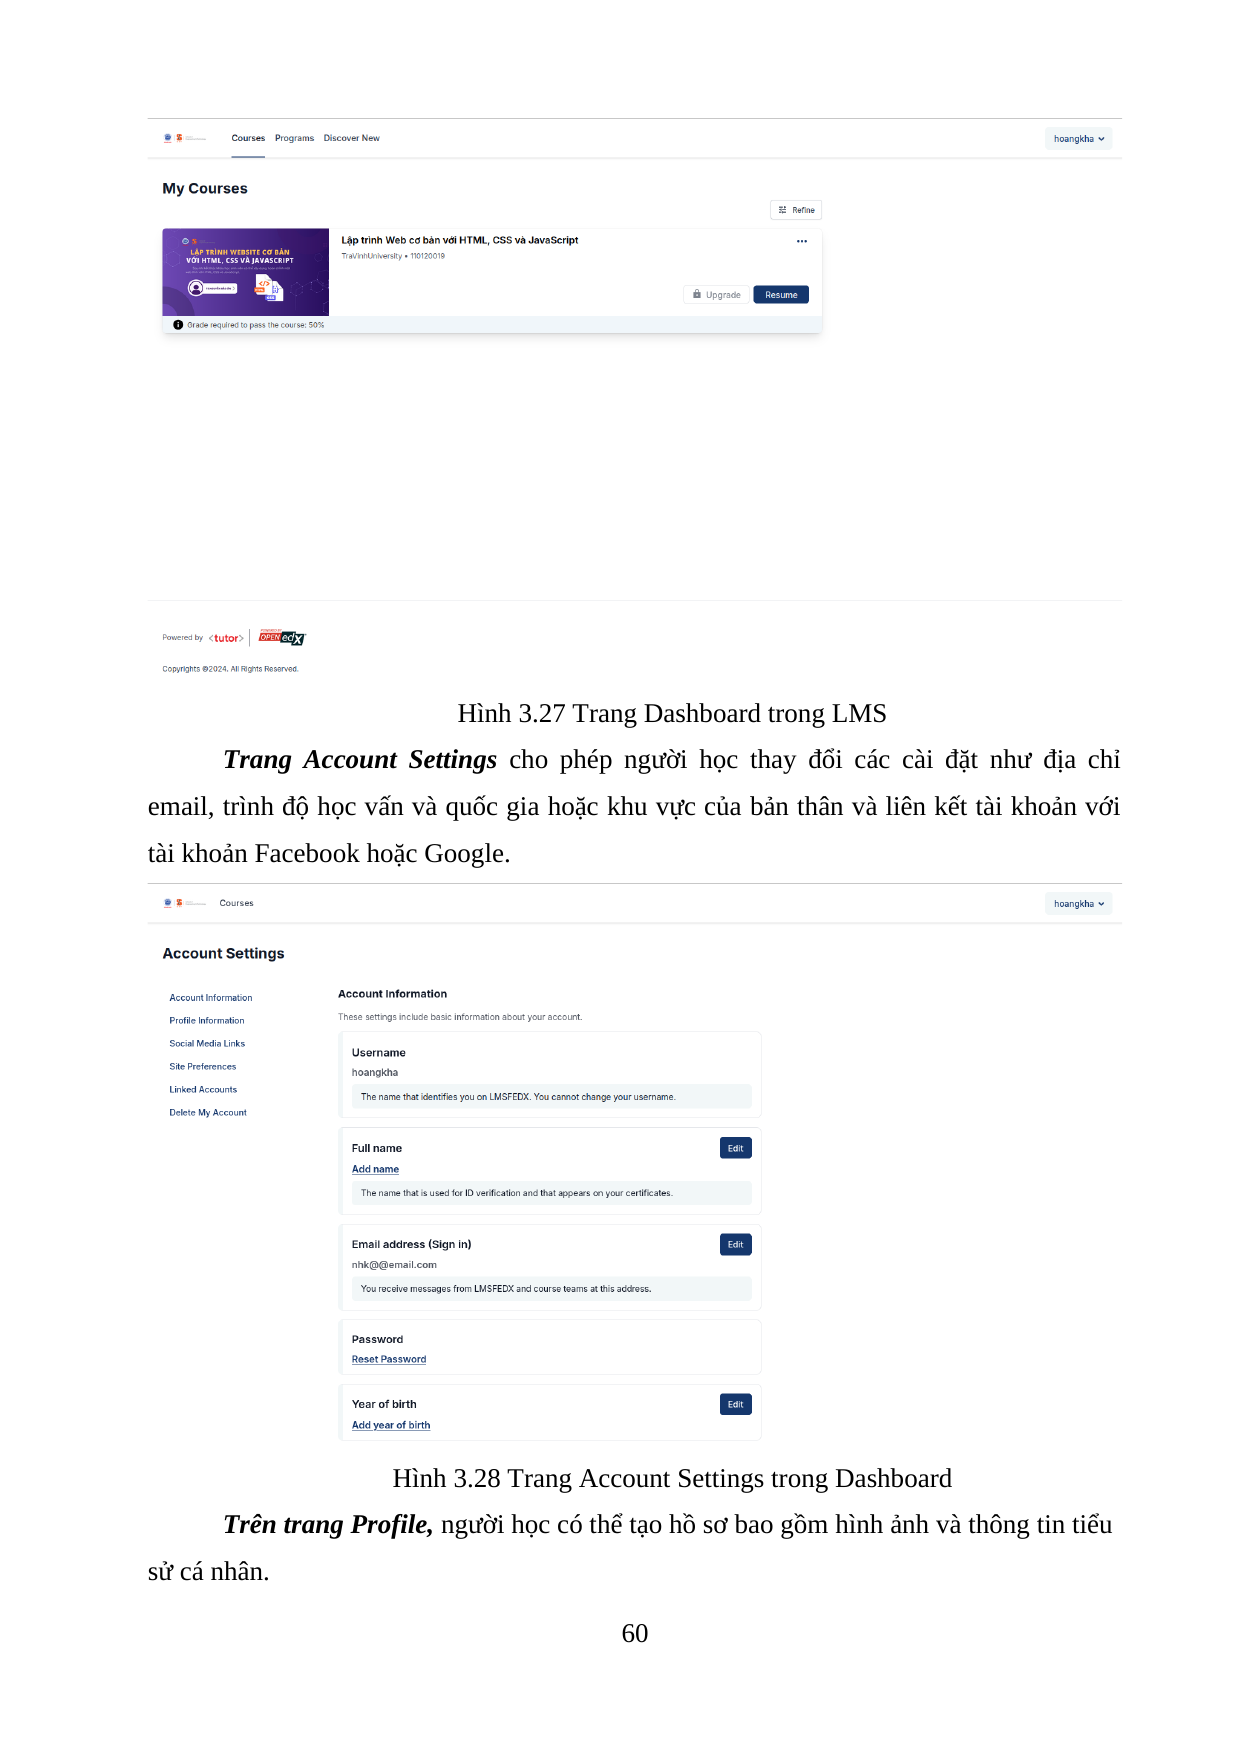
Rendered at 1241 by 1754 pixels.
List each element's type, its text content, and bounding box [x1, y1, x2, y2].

text Trên trang Profile, người học có thể tạo hồ sơ bao gồm hình ảnh và thông tin tiểu sử cá nhân. [148, 1508, 1122, 1586]
picture [147, 883, 1123, 1447]
picture [147, 118, 1123, 682]
text Trang Account Settings cho phép người học thay đổi các cài đặt như địa chỉ email, trình độ học vấn và quốc gia hoặc khu vực của bản thân và liên kết tài khoản với tài khoản Facebook hoặc Google. [148, 743, 1122, 868]
